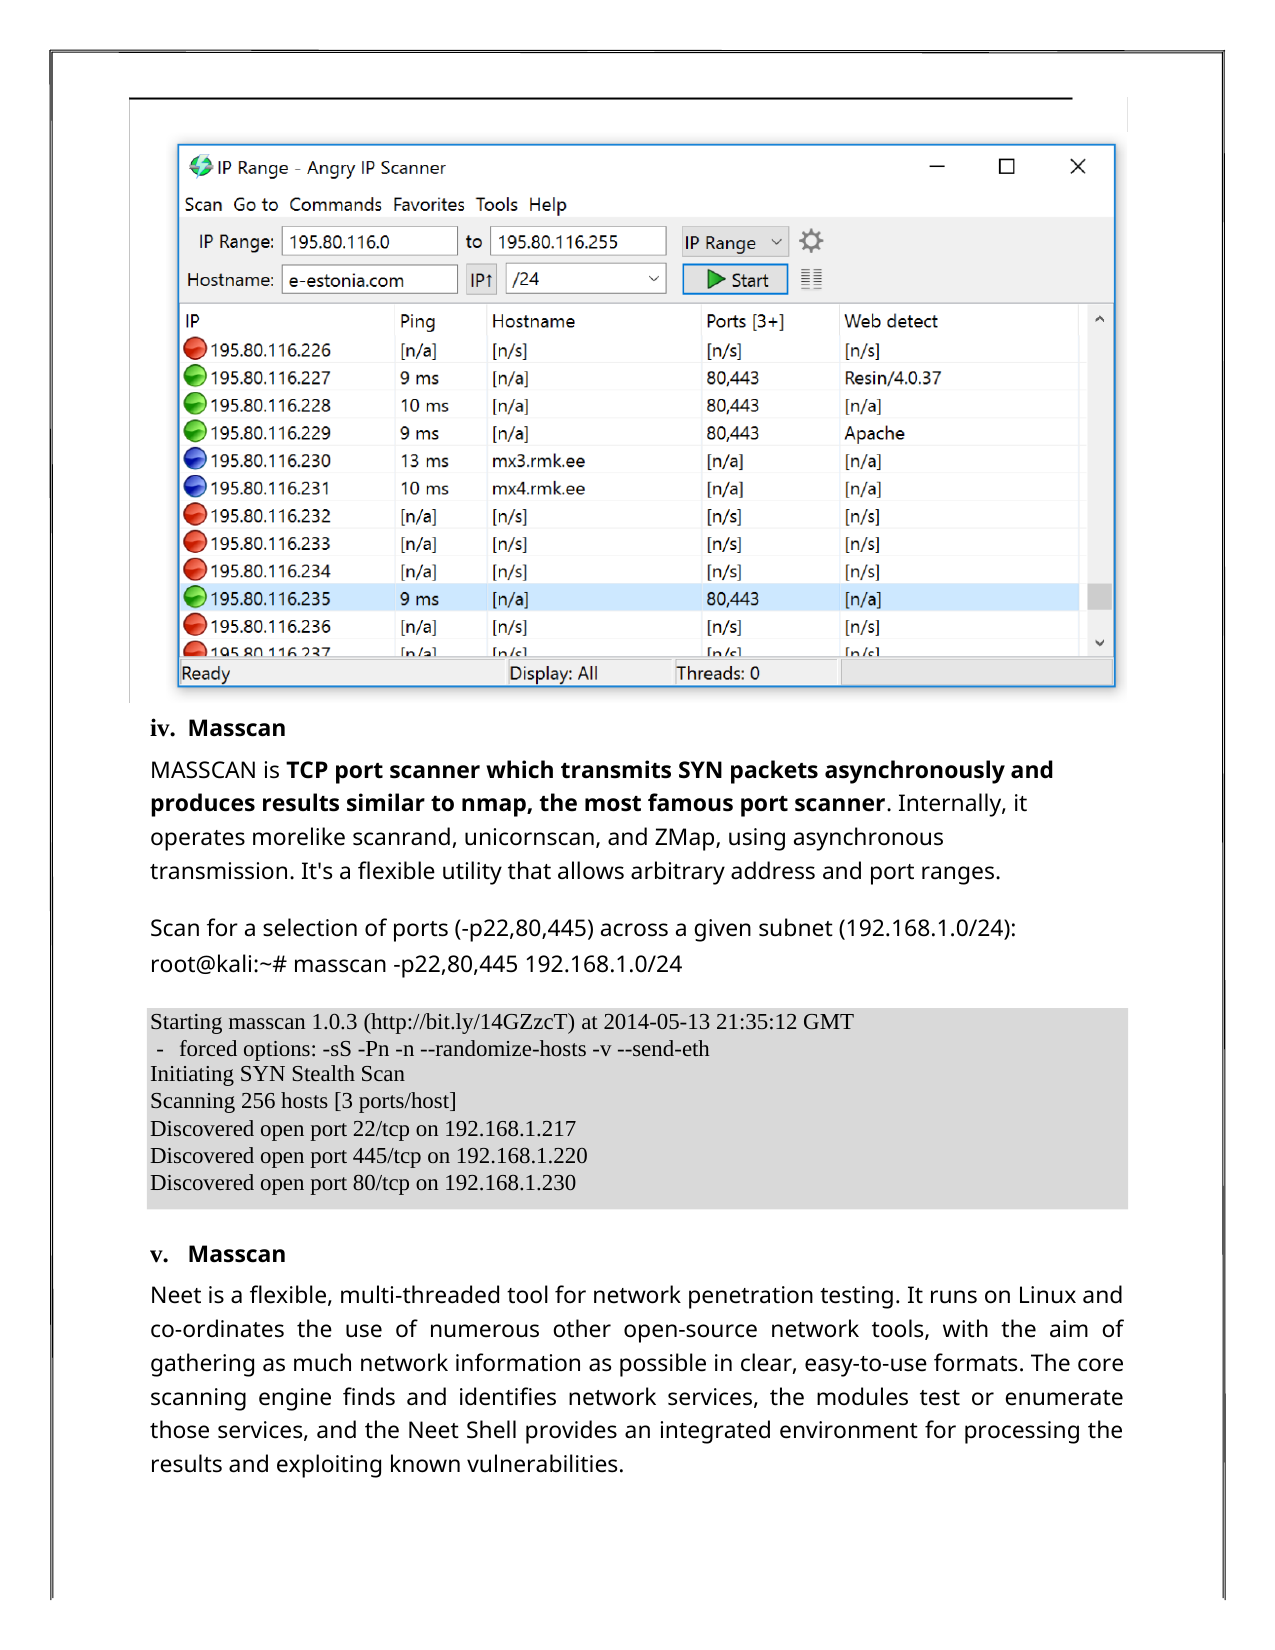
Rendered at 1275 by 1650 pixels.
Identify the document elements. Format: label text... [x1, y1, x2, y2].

text root@kali:~# masscan -p22,80,445 192.168.1.0/24 [150, 948, 1192, 979]
text Scanning 256 hosts [3 ports/host] [150, 1087, 1192, 1113]
text Scan for a selection of ports (-p22,80,445) across a given subnet (192.168.1.0/24): [150, 912, 1192, 943]
text Neet is a flexible, multi-threaded tool for network penetration testing. It runs on Linux and co-ordinates the use of numerous other open-source network tools, with the aim of gathering as much network information as possible in clear, easy-to-use formats. The core scanning engine finds and identifies network services, the modules test or enumerate those services, and the Neet Shell provides an integrated environment for processing the results and exploiting known vulnerabilities. [150, 1279, 1125, 1479]
text Starting masscan 1.0.3 (http://bit.ly/14GZzcT) at 2014-05-13 21:35:12 GMT [150, 1008, 1192, 1034]
list Masscan [150, 712, 1192, 743]
list Masscan [150, 1238, 1192, 1269]
text MASSCAN is TCP port scanner which transmits SYN packets asynchronously and produces results similar to nmap, the most famous port scanner. Internally, it operates morelike scanrand, unicornscan, and ZMap, using asynchronous transmission. It's a flexible utility that allows arbitrary address and port ranges. [150, 753, 1077, 886]
text Discovered open port 22/tcp on 192.168.1.217 Discovered open port 445/tcp on 192.168.1.220 Discovered open port 80/tcp on 192.168.1.230 [150, 1114, 627, 1196]
picture [129, 97, 1128, 703]
list forced options: -sS -Pn -n --randomize-hosts -v --send-eth Initiating SYN Stealth Scan [150, 1036, 758, 1087]
